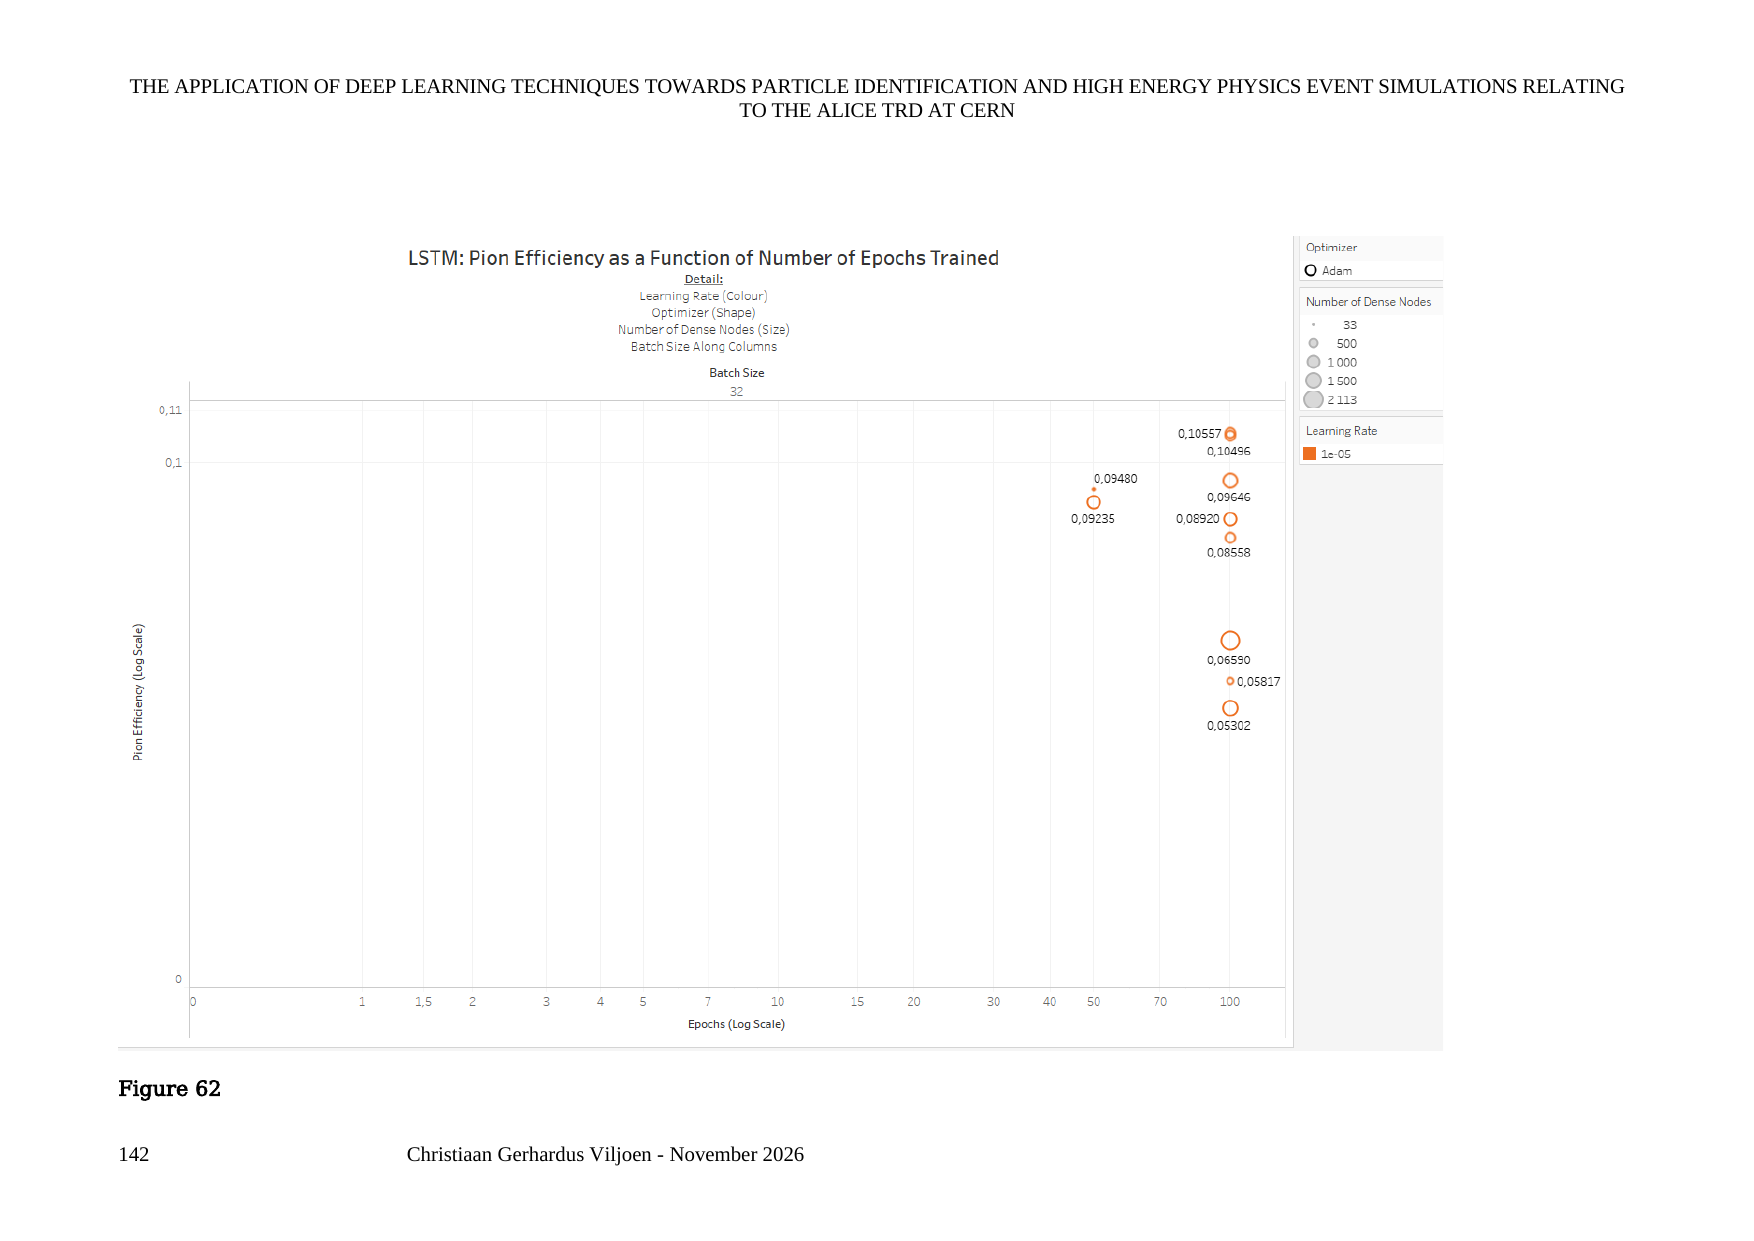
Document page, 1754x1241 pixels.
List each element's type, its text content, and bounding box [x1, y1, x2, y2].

picture [118, 236, 1444, 1051]
